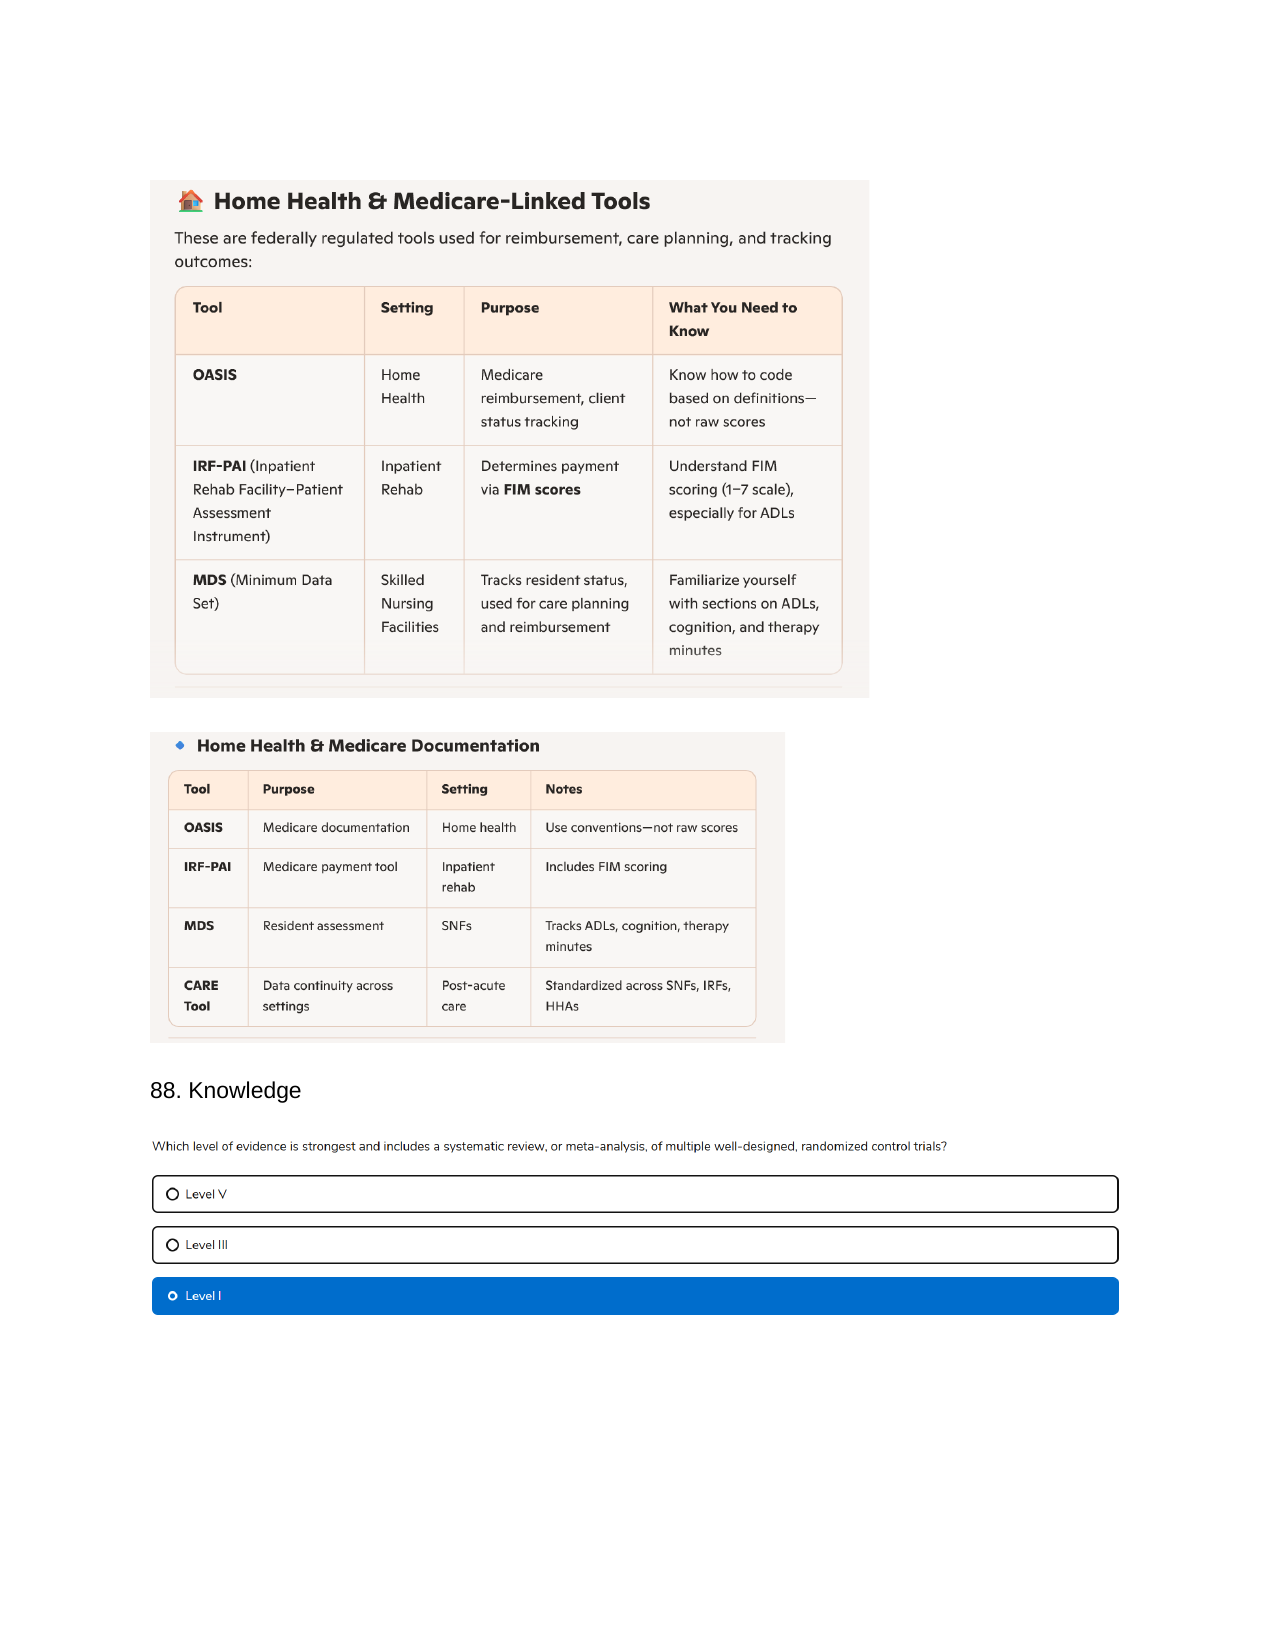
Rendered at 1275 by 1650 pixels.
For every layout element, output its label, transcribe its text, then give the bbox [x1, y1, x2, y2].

text 88. Knowledge [150, 1077, 1125, 1103]
picture [150, 180, 870, 698]
picture [150, 732, 786, 1043]
picture [150, 1137, 1125, 1327]
